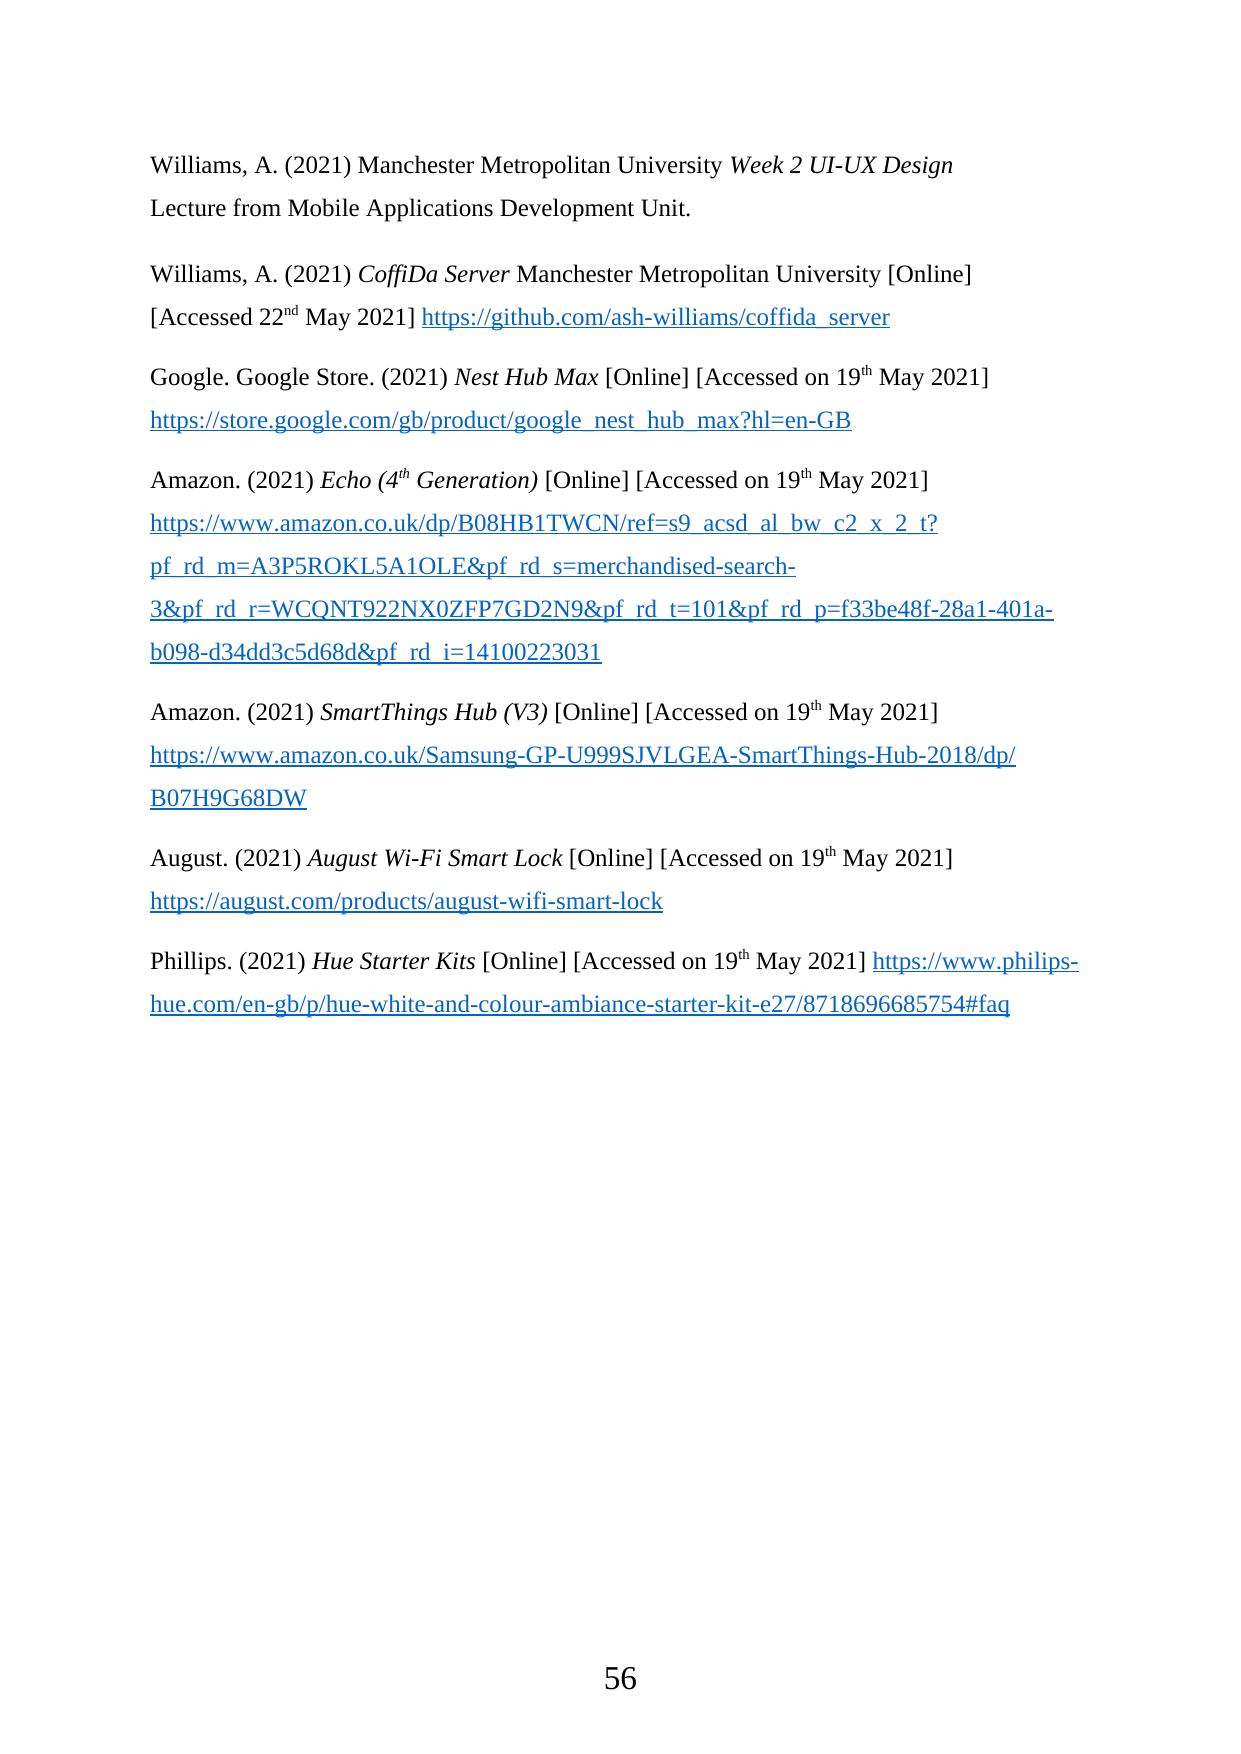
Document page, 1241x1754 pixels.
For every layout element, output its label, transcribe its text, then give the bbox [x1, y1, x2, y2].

text Amazon. (2021) Echo (4th Generation) [Online] [Accessed on 19th May 2021] https://www.amazon.co.uk/dp/B08HB1TWCN/ref=s9_acsd_al_bw_c2_x_2_t?pf_rd_m=A3P5ROKL5A1OLE&pf_rd_s=merchandised-search-3&pf_rd_r=WCQNT922NX0ZFP7GD2N9&pf_rd_t=101&pf_rd_p=f33be48f-28a1-401a-b098-d34dd3c5d68d&pf_rd_i=14100223031 [150, 465, 1090, 666]
text Amazon. (2021) SmartThings Hub (V3) [Online] [Accessed on 19th May 2021] https://www.amazon.co.uk/Samsung-GP-U999SJVLGEA-SmartThings-Hub-2018/dp/B07H9G68DW [150, 697, 1090, 812]
text August. (2021) August Wi-Fi Smart Lock [Online] [Accessed on 19th May 2021] https://august.com/products/august-wifi-smart-lock [150, 843, 1090, 915]
text Williams, A. (2021) CoffiDa Server Manchester Metropolitan University [Online] [Accessed 22nd May 2021] https://github.com/ash-williams/coffida_server [150, 259, 1030, 331]
text Phillips. (2021) Hue Starter Kits [Online] [Accessed on 19th May 2021] https://www.philips-hue.com/en-gb/p/hue-white-and-colour-ambiance-starter-kit-e27/8718696685754#faq [150, 946, 1090, 1018]
text Google. Google Store. (2021) Nest Hub Max [Online] [Accessed on 19th May 2021] https://store.google.com/gb/product/google_nest_hub_max?hl=en-GB [150, 362, 1090, 434]
text Williams, A. (2021) Manchester Metropolitan University Week 2 UI-UX Design Lecture from Mobile Applications Development Unit. [150, 150, 1030, 222]
